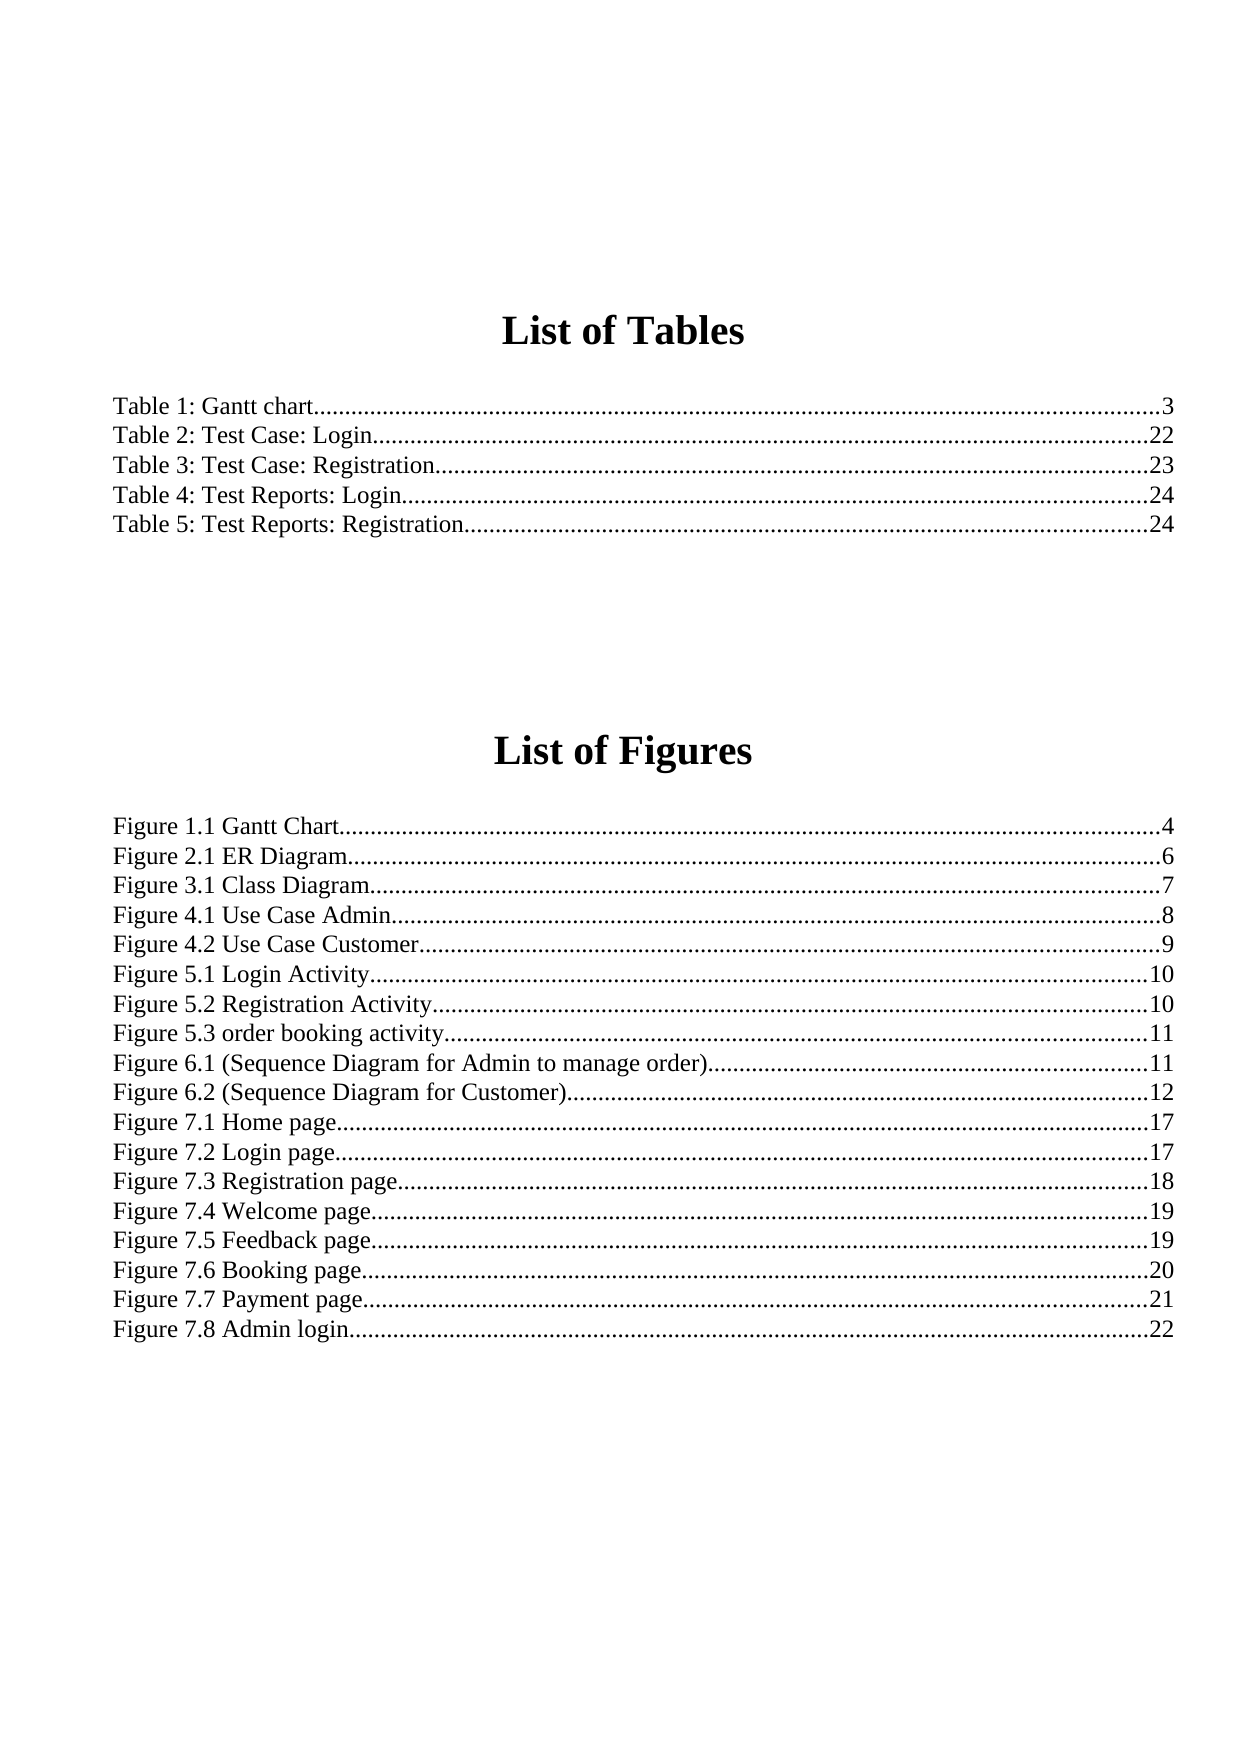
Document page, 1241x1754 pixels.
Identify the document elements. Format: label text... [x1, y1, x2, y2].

text Figure 1.1 Gantt Chart 4 [113, 811, 1175, 840]
text Figure 3.1 Class Diagram 7 [113, 870, 1175, 899]
text Table 4: Test Reports: Login 24 [113, 480, 1175, 508]
text Figure 5.1 Login Activity 10 [113, 959, 1175, 988]
text Figure 7.5 Feedback page 19 [113, 1225, 1175, 1254]
text Figure 7.8 Admin login 22 [113, 1314, 1175, 1343]
text Table 5: Test Reports: Registration 24 [113, 509, 1175, 538]
text Table 2: Test Case: Login 22 [113, 421, 1175, 449]
text Figure 4.1 Use Case Admin 8 [113, 900, 1175, 929]
text Table 3: Test Case: Registration 23 [113, 450, 1175, 479]
text List of Figures [142, 726, 1104, 774]
text Figure 7.1 Home page 17 [113, 1107, 1175, 1136]
text Figure 6.1 (Sequence Diagram for Admin to manage order) 11 [113, 1048, 1175, 1077]
text Figure 4.2 Use Case Customer 9 [113, 929, 1175, 958]
text Figure 7.2 Login page 17 [113, 1137, 1175, 1165]
text Figure 7.7 Payment page 21 [113, 1284, 1175, 1313]
text Figure 6.2 (Sequence Diagram for Customer) 12 [113, 1077, 1175, 1106]
subtitle List of Tables [142, 306, 1104, 353]
text Table 1: Gantt chart 3 [113, 391, 1175, 420]
text Figure 5.3 order booking activity 11 [113, 1018, 1175, 1047]
text Figure 7.4 Welcome page 19 [113, 1196, 1175, 1224]
text Figure 2.1 ER Diagram 6 [113, 841, 1175, 869]
text Figure 5.2 Registration Activity 10 [113, 989, 1175, 1017]
text Figure 7.6 Booking page 20 [113, 1255, 1175, 1284]
text Figure 7.3 Registration page 18 [113, 1166, 1175, 1195]
